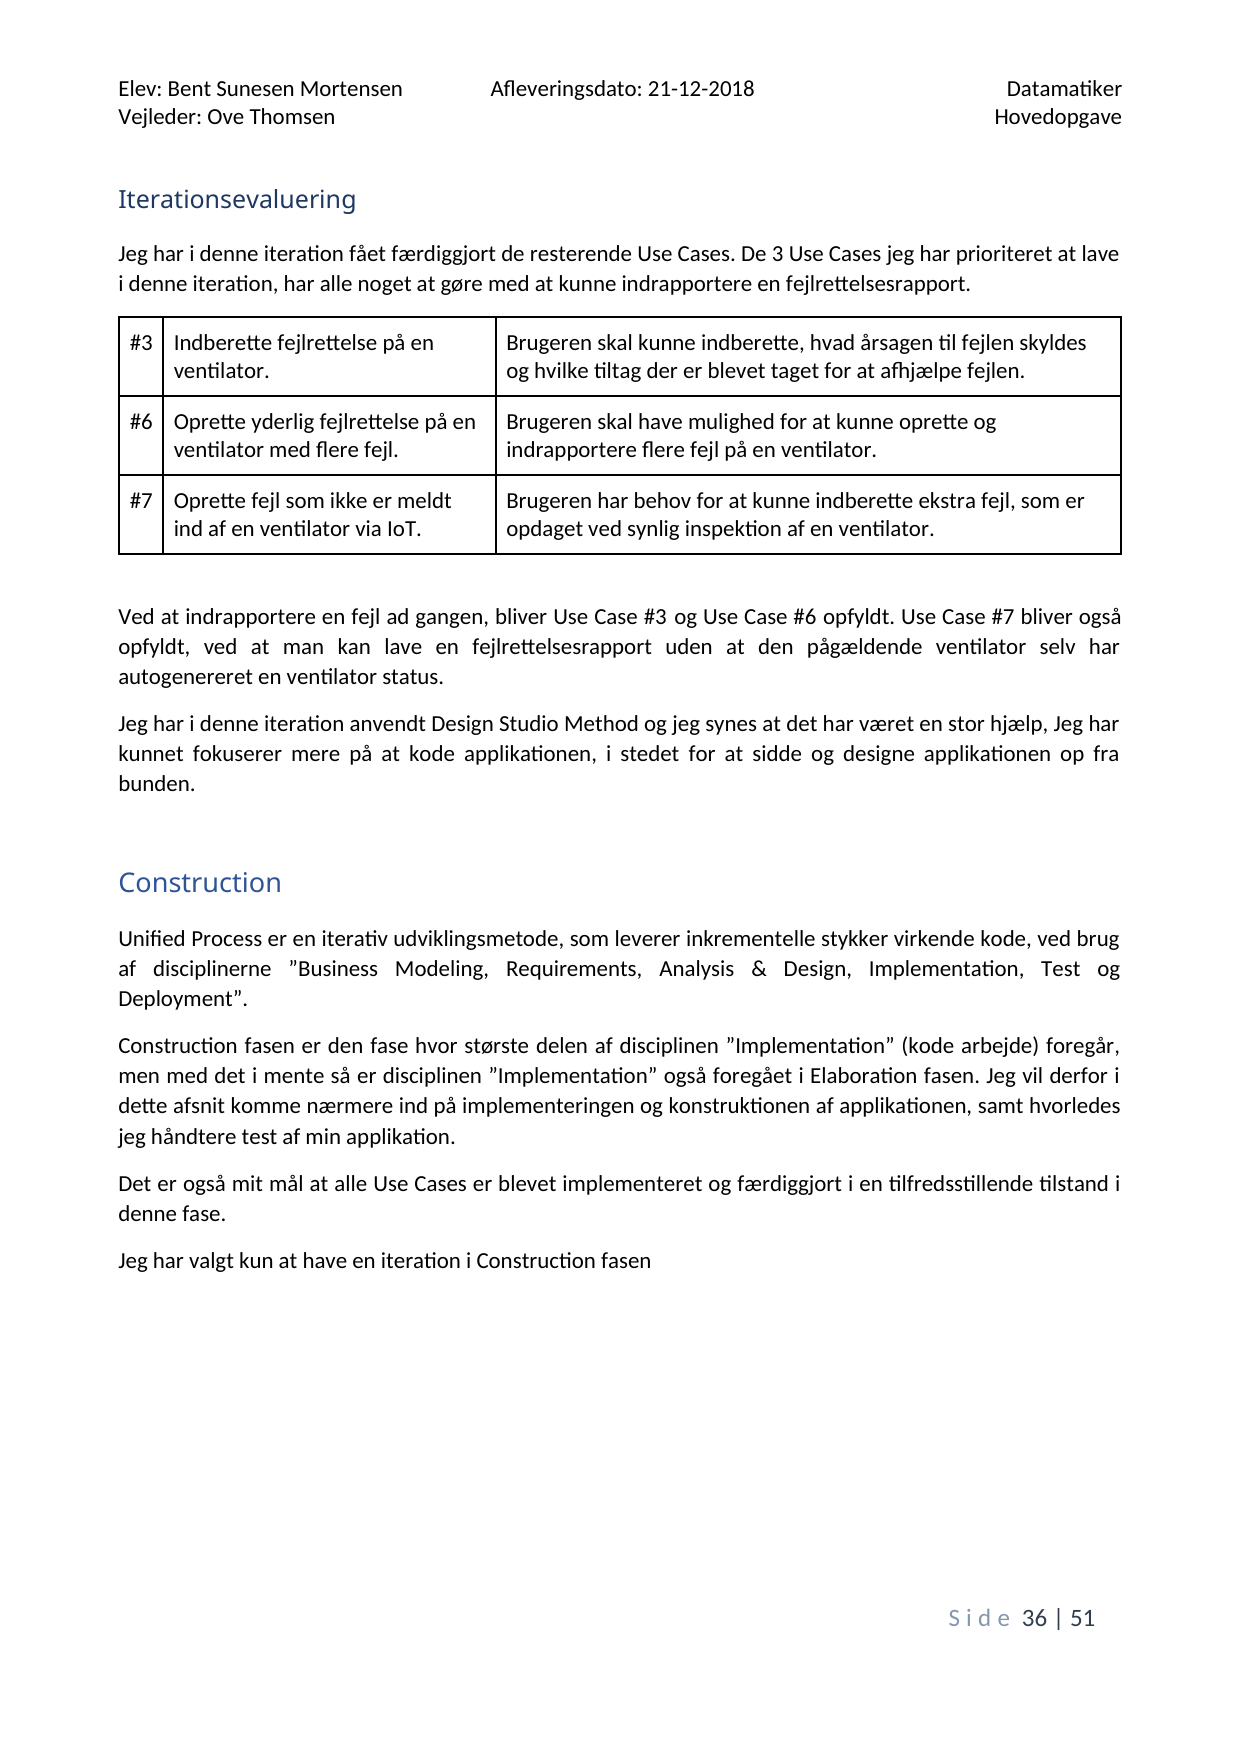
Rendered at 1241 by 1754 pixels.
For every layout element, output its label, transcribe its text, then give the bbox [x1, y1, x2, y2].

subtitle Construction [118, 863, 1122, 900]
table_cell Oprette fejl som ikke er meldt ind af en ventilator via IoT. [164, 476, 495, 553]
text Unified Process er en iterativ udviklingsmetode, som leverer inkrementelle stykker virkende kode, ved brug af disciplinerne ”Business Modeling, Requirements, Analysis & Design, Implementation, Test og Deployment”. [118, 924, 1122, 1012]
table_cell #6 [120, 397, 162, 474]
text Construction fasen er den fase hvor største delen af disciplinen ”Implementation” (kode arbejde) foregår, men med det i mente så er disciplinen ”Implementation” også foregået i Elaboration fasen. Jeg vil derfor i dette afsnit komme nærmere ind på implementeringen og konstruktionen af applikationen, samt hvorledes jeg håndtere test af min applikation. [118, 1031, 1122, 1150]
table_header Indberette fejlrettelse på en ventilator. [164, 318, 495, 395]
text Jeg har i denne iteration fået færdiggjort de resterende Use Cases. De 3 Use Cases jeg har prioriteret at lave i denne iteration, har alle noget at gøre med at kunne indrapportere en fejlrettelsesrapport. [118, 239, 1122, 297]
table_cell Brugeren har behov for at kunne indberette ekstra fejl, som er opdaget ved synlig inspektion af en ventilator. [497, 476, 1120, 553]
table_header Brugeren skal kunne indberette, hvad årsagen til fejlen skyldes og hvilke tiltag der er blevet taget for at afhjælpe fejlen. [497, 318, 1120, 395]
text Ved at indrapportere en fejl ad gangen, bliver Use Case #3 og Use Case #6 opfyldt. Use Case #7 bliver også opfyldt, ved at man kan lave en fejlrettelsesrapport uden at den pågældende ventilator selv har autogenereret en ventilator status. [118, 602, 1122, 690]
text Jeg har valgt kun at have en iteration i Construction fasen [118, 1246, 1122, 1274]
text Jeg har i denne iteration anvendt Design Studio Method og jeg synes at det har været en stor hjælp, Jeg har kunnet fokuserer mere på at kode applikationen, i stedet for at sidde og designe applikationen op fra bunden. [118, 709, 1122, 798]
table_cell Brugeren skal have mulighed for at kunne oprette og indrapportere flere fejl på en ventilator. [497, 397, 1120, 474]
table_header #3 [120, 318, 162, 395]
subtitle Iterationsevaluering [118, 181, 1122, 215]
table_cell Oprette yderlig fejlrettelse på en ventilator med flere fejl. [164, 397, 495, 474]
table_cell #7 [120, 476, 162, 553]
text Det er også mit mål at alle Use Cases er blevet implementeret og færdiggjort i en tilfredsstillende tilstand i denne fase. [118, 1169, 1122, 1227]
